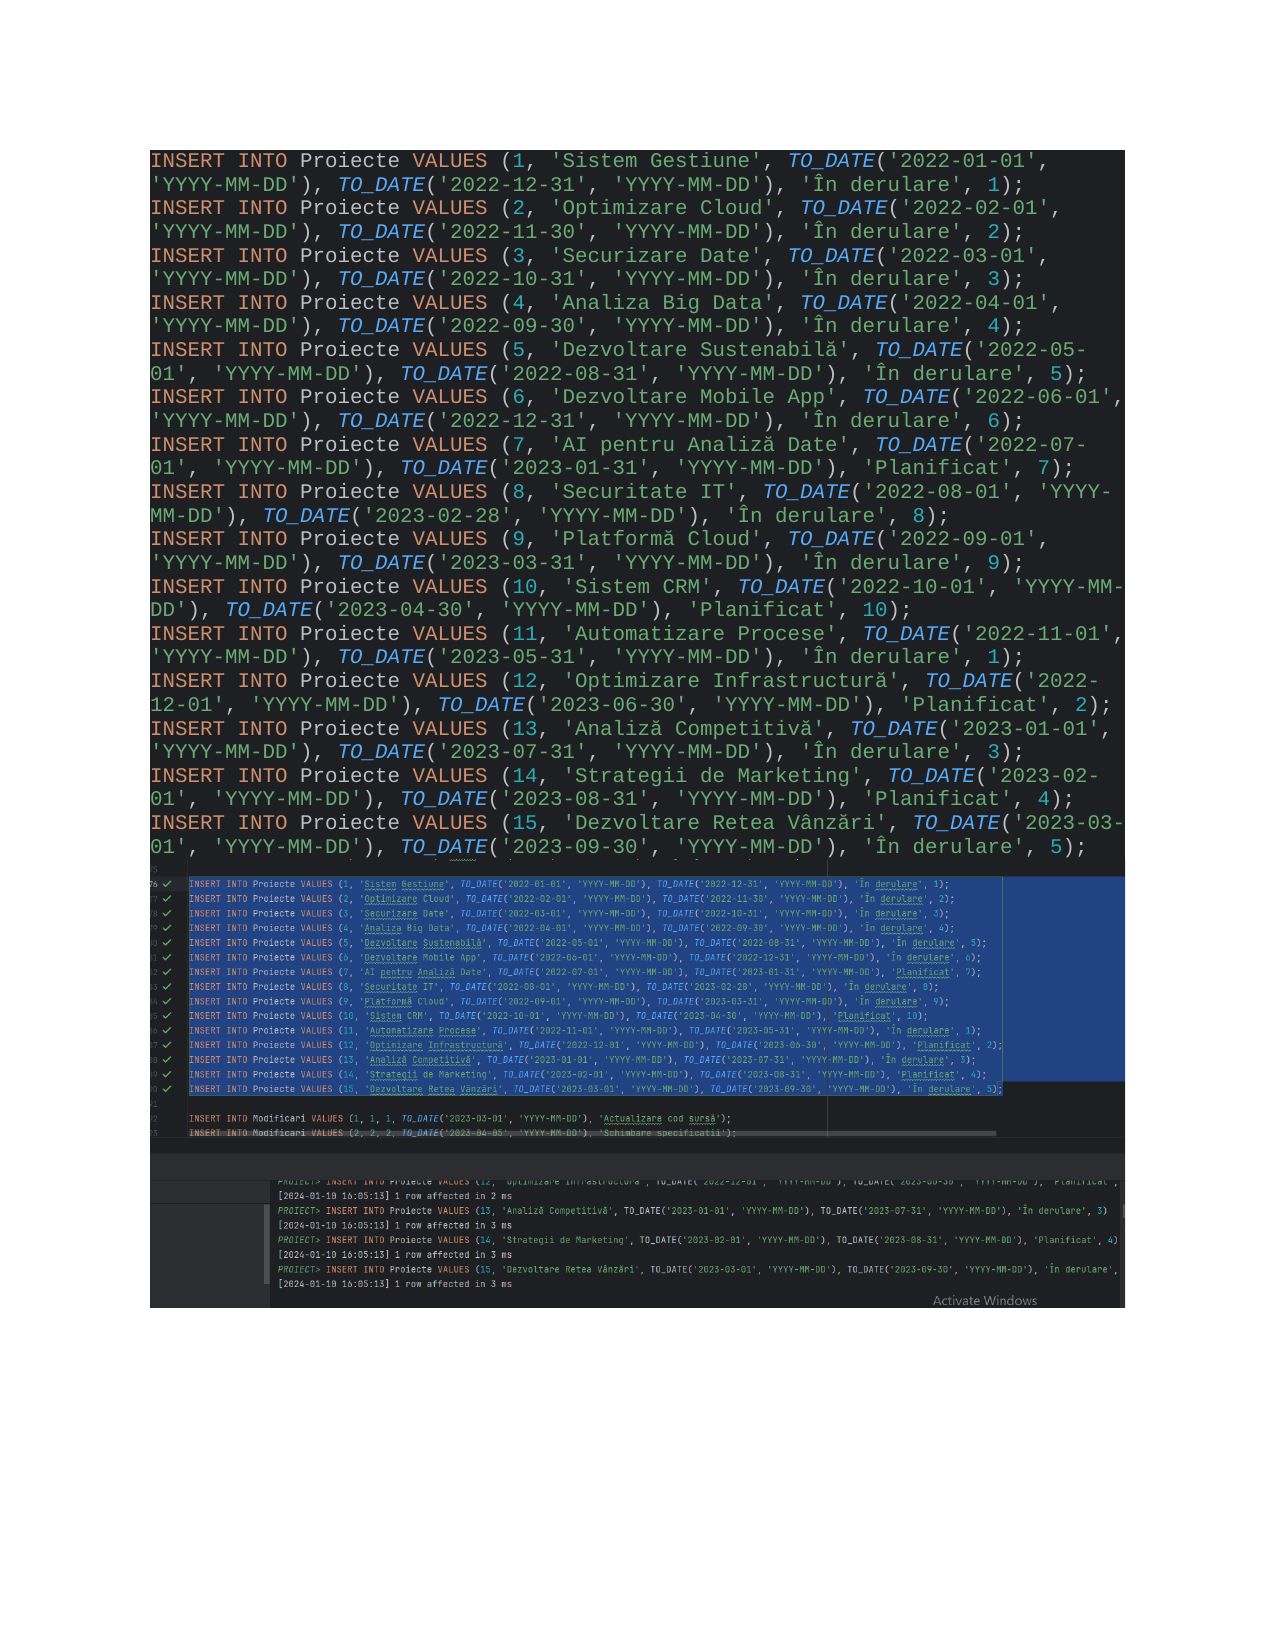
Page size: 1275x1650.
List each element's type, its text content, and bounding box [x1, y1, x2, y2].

text INSERT INTO Proiecte VALUES (1, 'Sistem Gestiune', TO_DATE('2022-01-01', 'YYYY-MM-DD'), TO_DATE('2022-12-31', 'YYYY-MM-DD'), 'În derulare', 1); INSERT INTO Proiecte VALUES (2, 'Optimizare Cloud', TO_DATE('2022-02-01', 'YYYY-MM-DD'), TO_DATE('2022-11-30', 'YYYY-MM-DD'), 'În derulare', 2); INSERT INTO Proiecte VALUES (3, 'Securizare Date', TO_DATE('2022-03-01', 'YYYY-MM-DD'), TO_DATE('2022-10-31', 'YYYY-MM-DD'), 'În derulare', 3); INSERT INTO Proiecte VALUES (4, 'Analiza Big Data', TO_DATE('2022-04-01', 'YYYY-MM-DD'), TO_DATE('2022-09-30', 'YYYY-MM-DD'), 'În derulare', 4); INSERT INTO Proiecte VALUES (5, 'Dezvoltare Sustenabilă', TO_DATE('2022-05-01', 'YYYY-MM-DD'), TO_DATE('2022-08-31', 'YYYY-MM-DD'), 'În derulare', 5); INSERT INTO Proiecte VALUES (6, 'Dezvoltare Mobile App', TO_DATE('2022-06-01', 'YYYY-MM-DD'), TO_DATE('2022-12-31', 'YYYY-MM-DD'), 'În derulare', 6); INSERT INTO Proiecte VALUES (7, 'AI pentru Analiză Date', TO_DATE('2022-07-01', 'YYYY-MM-DD'), TO_DATE('2023-01-31', 'YYYY-MM-DD'), 'Planificat', 7); INSERT INTO Proiecte VALUES (8, 'Securitate IT', TO_DATE('2022-08-01', 'YYYY-MM-DD'), TO_DATE('2023-02-28', 'YYYY-MM-DD'), 'În derulare', 8); INSERT INTO Proiecte VALUES (9, 'Platformă Cloud', TO_DATE('2022-09-01', 'YYYY-MM-DD'), TO_DATE('2023-03-31', 'YYYY-MM-DD'), 'În derulare', 9); INSERT INTO Proiecte VALUES (10, 'Sistem CRM', TO_DATE('2022-10-01', 'YYYY-MM-DD'), TO_DATE('2023-04-30', 'YYYY-MM-DD'), 'Planificat', 10); INSERT INTO Proiecte VALUES (11, 'Automatizare Procese', TO_DATE('2022-11-01', 'YYYY-MM-DD'), TO_DATE('2023-05-31', 'YYYY-MM-DD'), 'În derulare', 1); INSERT INTO Proiecte VALUES (12, 'Optimizare Infrastructură', TO_DATE('2022-12-01', 'YYYY-MM-DD'), TO_DATE('2023-06-30', 'YYYY-MM-DD'), 'Planificat', 2); INSERT INTO Proiecte VALUES (13, 'Analiză Competitivă', TO_DATE('2023-01-01', 'YYYY-MM-DD'), TO_DATE('2023-07-31', 'YYYY-MM-DD'), 'În derulare', 3); INSERT INTO Proiecte VALUES (14, 'Strategii de Marketing', TO_DATE('2023-02-01', 'YYYY-MM-DD'), TO_DATE('2023-08-31', 'YYYY-MM-DD'), 'Planificat', 4); INSERT INTO Proiecte VALUES (15, 'Dezvoltare Retea Vânzări', TO_DATE('2023-03-01', 'YYYY-MM-DD'), TO_DATE('2023-09-30', 'YYYY-MM-DD'), 'În derulare', 5); [150, 150, 1125, 859]
picture [150, 859, 1125, 1308]
